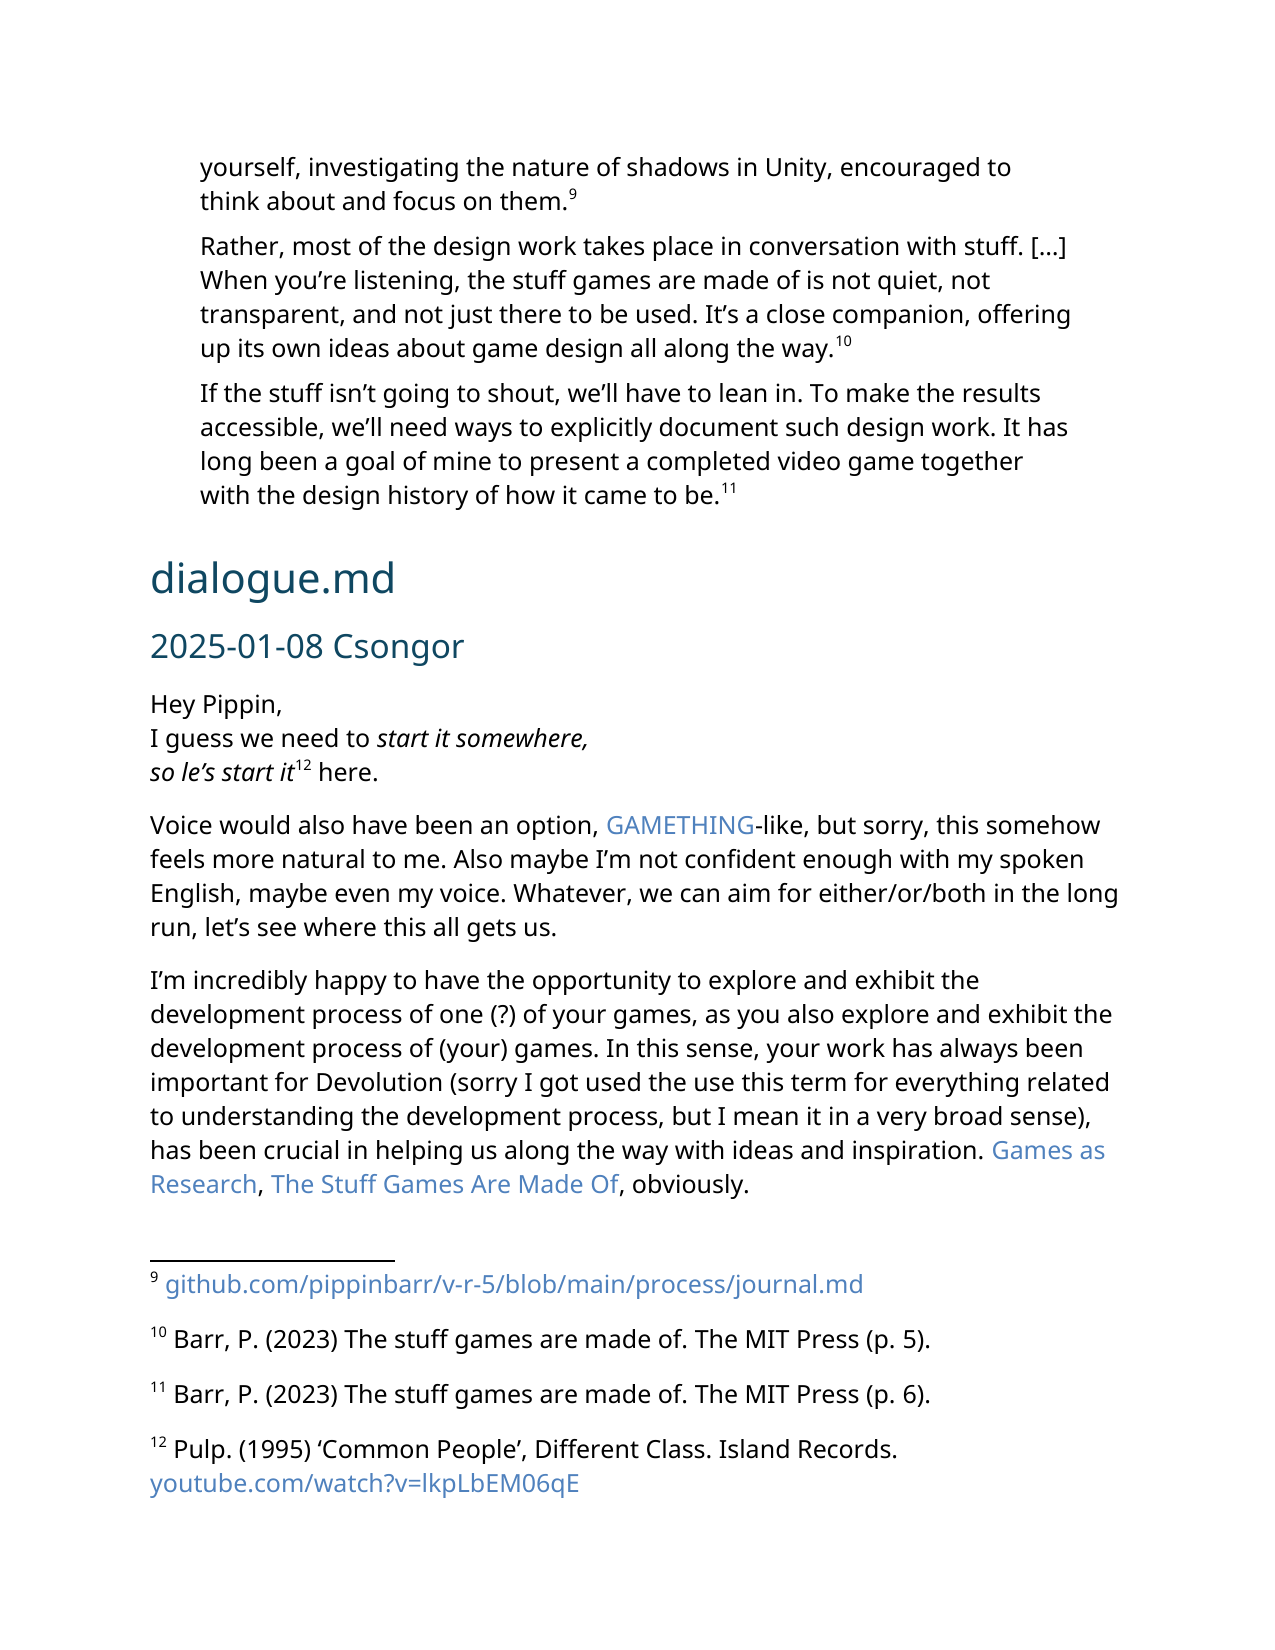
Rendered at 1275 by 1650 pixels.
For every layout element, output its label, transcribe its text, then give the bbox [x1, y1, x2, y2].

text For the player… well I continue to like the idea that the game itself (and this series and many of my things) are a kind of vehicle for research by the player at a more controlled level. You play this game and you are, yourself, investigating the nature of shadows in Unity, encouraged to think about and focus on them. [200, 150, 1075, 218]
subtitle 2025-01-08 Csongor [150, 622, 1125, 668]
text If the stuff isn’t going to shout, we’ll have to lean in. To make the results accessible, we’ll need ways to explicitly document such design work. It has long been a goal of mine to present a completed video game together with the design history of how it came to be. [200, 375, 1075, 511]
text Hey Pippin, I guess we need to start it somewhere, so le’s start it here. [150, 687, 1125, 789]
text Rather, most of the design work takes place in conversation with stuff. […] When you’re listening, the stuff games are made of is not quiet, not transparent, and not just there to be used. It’s a close companion, offering up its own ideas about game design all along the way. [200, 228, 1075, 365]
subtitle dialogue.md [150, 549, 1125, 606]
text Voice would also have been an option, GAMETHING-like, but sorry, this somehow feels more natural to me. Also maybe I’m not confident enough with my spoken English, maybe even my voice. Whatever, we can aim for either/or/both in the long run, let’s see where this all gets us. [150, 807, 1125, 944]
text I’m incredibly happy to have the opportunity to explore and exhibit the development process of one (?) of your games, as you also explore and exhibit the development process of (your) games. In this sense, your work has always been important for Devolution (sorry I got used the use this term for everything related to understanding the development process, but I mean it in a very broad sense), has been crucial in helping us along the way with ideas and inspiration. Games as Research, The Stuff Games Are Made Of, obviously. [150, 962, 1125, 1201]
